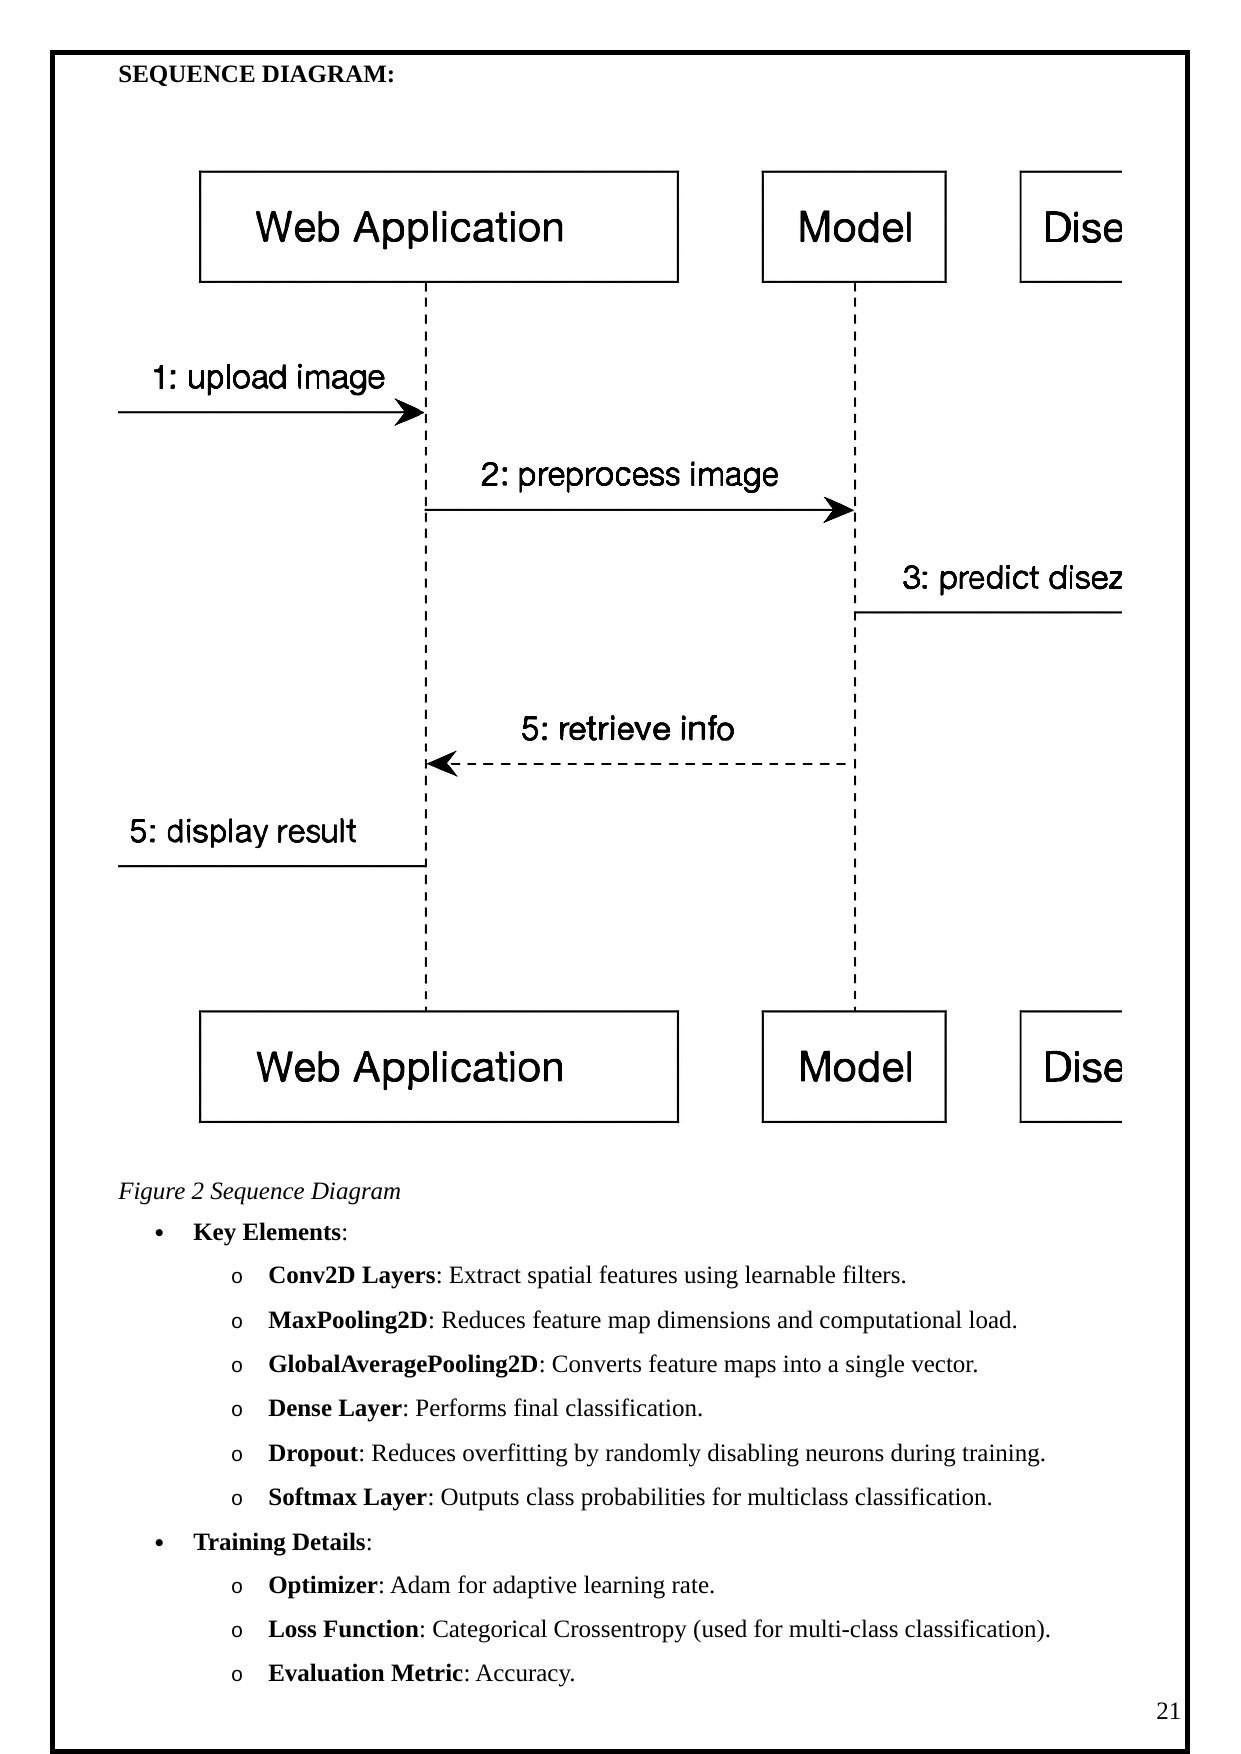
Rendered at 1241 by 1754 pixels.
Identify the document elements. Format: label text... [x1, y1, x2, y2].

list MaxPooling2D: Reduces feature map dimensions and computational load. [231, 1305, 1181, 1334]
list Key Elements: [156, 1217, 1181, 1246]
list Loss Function: Categorical Crossentropy (used for multi-class classification). [231, 1614, 1181, 1644]
picture [118, 145, 1122, 1149]
list Evaluation Metric: Accuracy. [231, 1658, 1181, 1688]
text SEQUENCE DIAGRAM: [118, 59, 1181, 88]
list Training Details: [156, 1527, 1181, 1555]
list Softmax Layer: Outputs class probabilities for multiclass classification. [231, 1482, 1181, 1512]
list GlobalAveragePooling2D: Converts feature maps into a single vector. [231, 1349, 1181, 1379]
list Dropout: Reduces overfitting by randomly disabling neurons during training. [231, 1438, 1181, 1467]
list Conv2D Layers: Extract spatial features using learnable filters. [231, 1260, 1181, 1290]
list Optimizer: Adam for adaptive learning rate. [231, 1570, 1181, 1599]
list Dense Layer: Performs final classification. [231, 1393, 1181, 1423]
